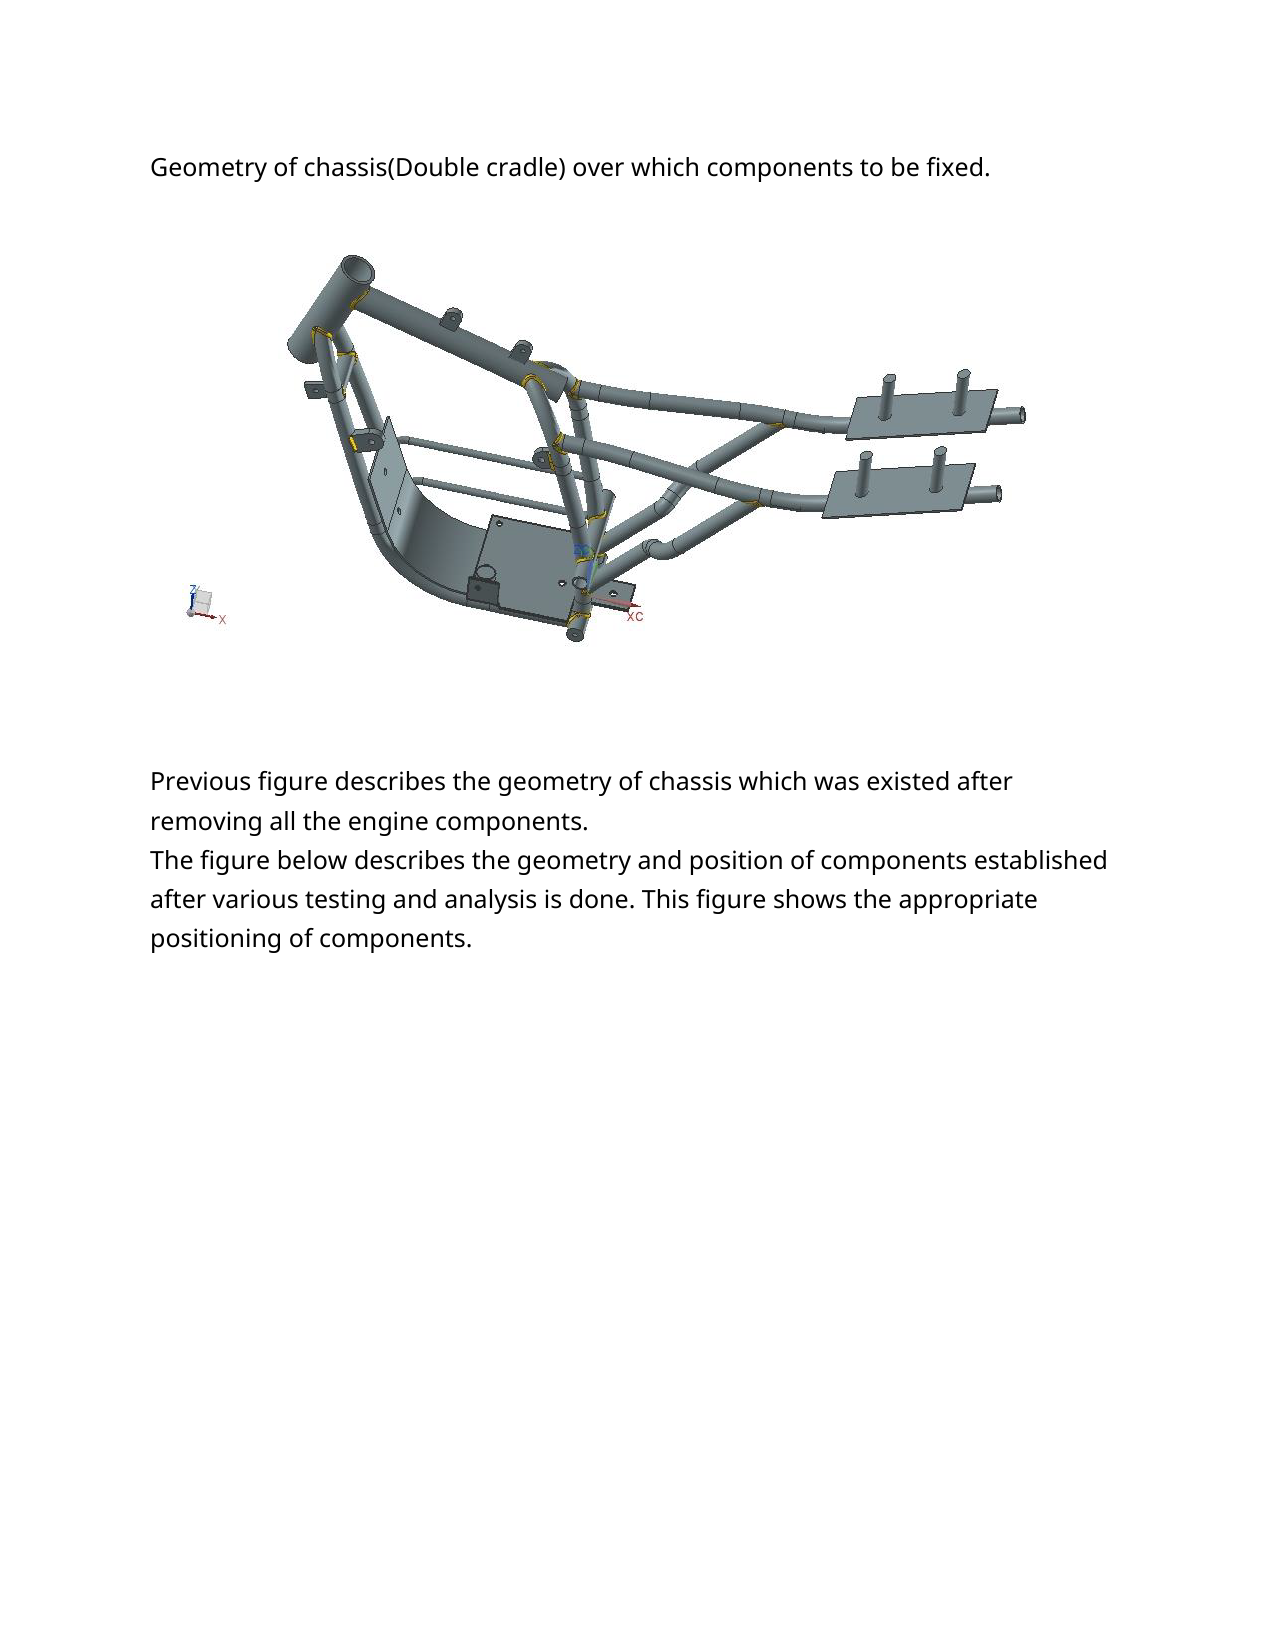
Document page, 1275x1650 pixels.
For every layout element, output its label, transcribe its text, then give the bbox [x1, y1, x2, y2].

text Previous figure describes the geometry of chassis which was existed after removing all the engine components. [150, 764, 1125, 837]
text The figure below describes the geometry and position of components established after various testing and analysis is done. This figure shows the appropriate positioning of components. [150, 842, 1125, 955]
picture [150, 215, 1197, 657]
text Geometry of chassis(Double cradle) over which components to be fixed. [150, 150, 1125, 184]
